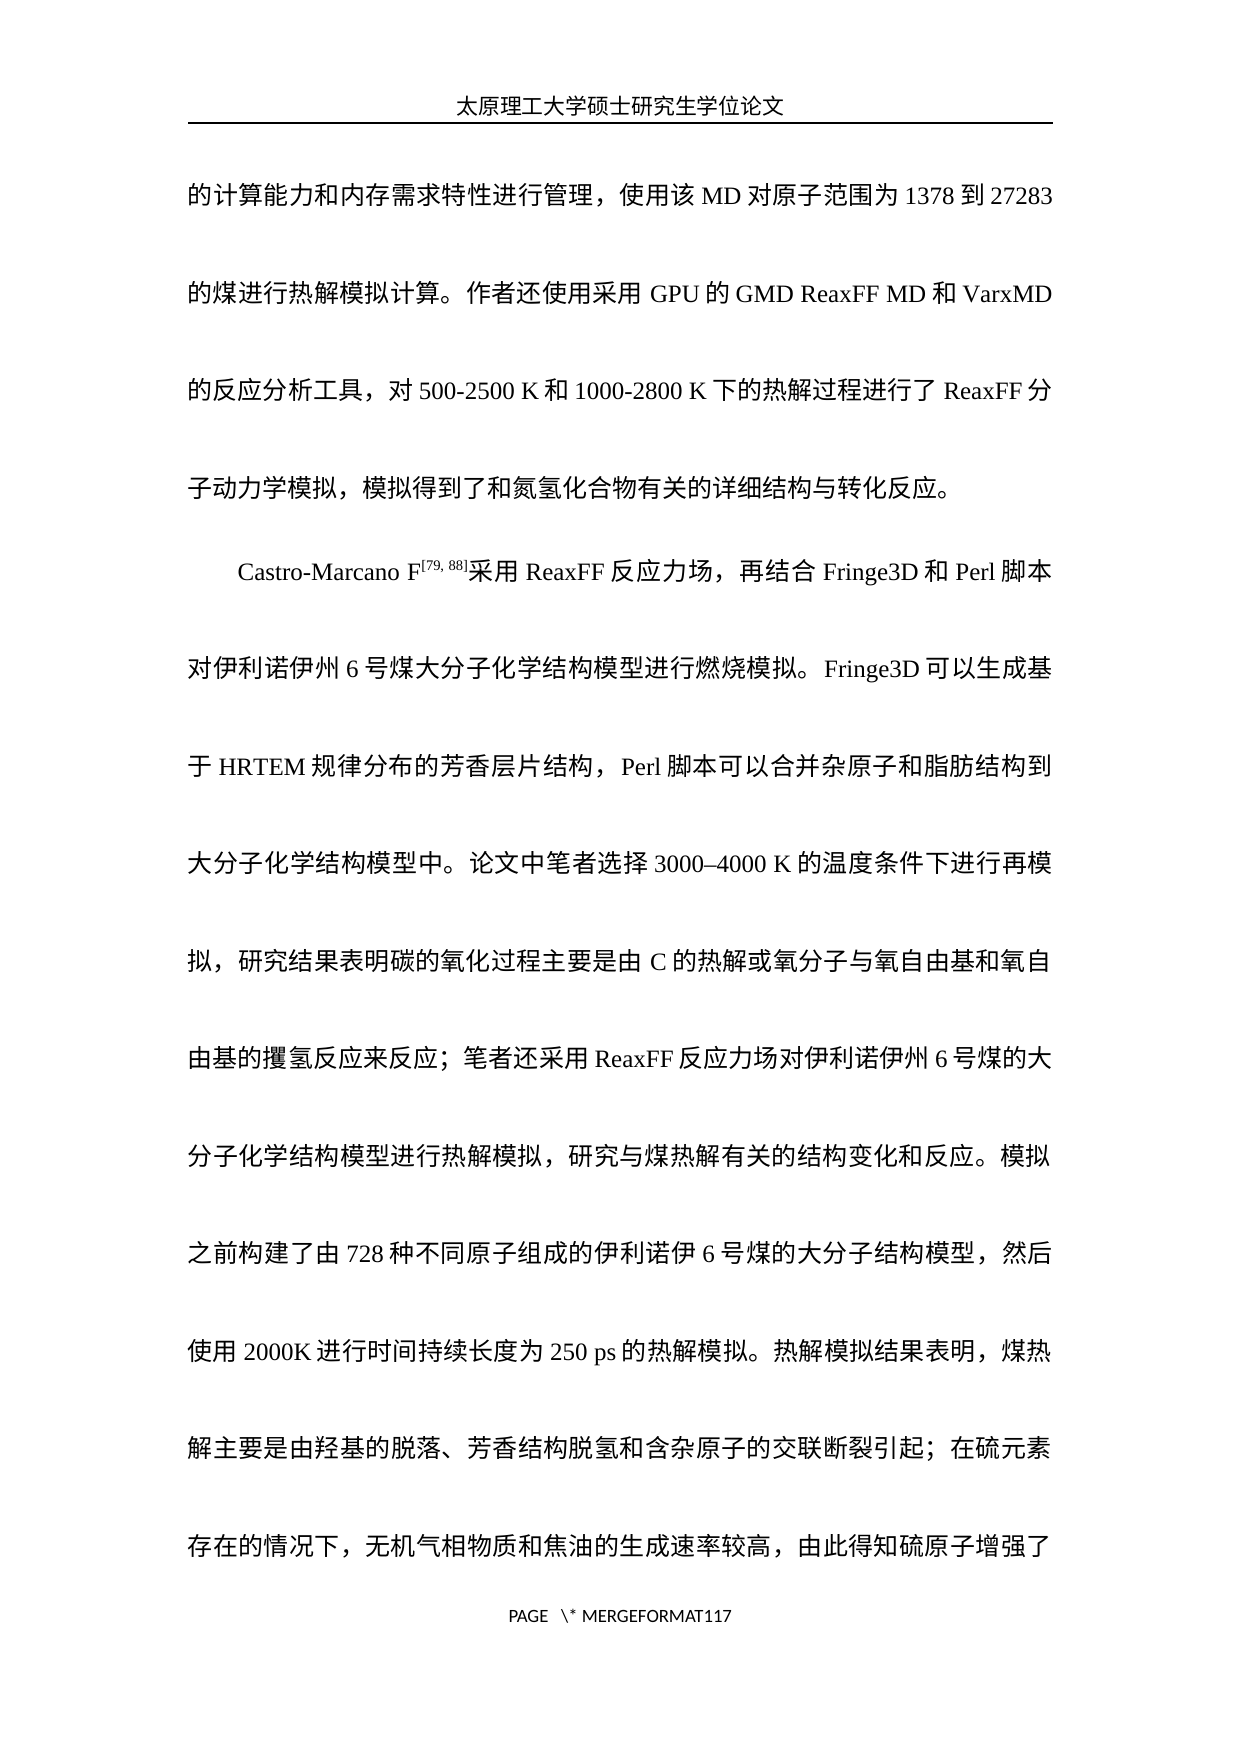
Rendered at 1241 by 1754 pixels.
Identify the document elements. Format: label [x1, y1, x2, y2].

text [187, 537, 1053, 1577]
text [187, 161, 1053, 519]
